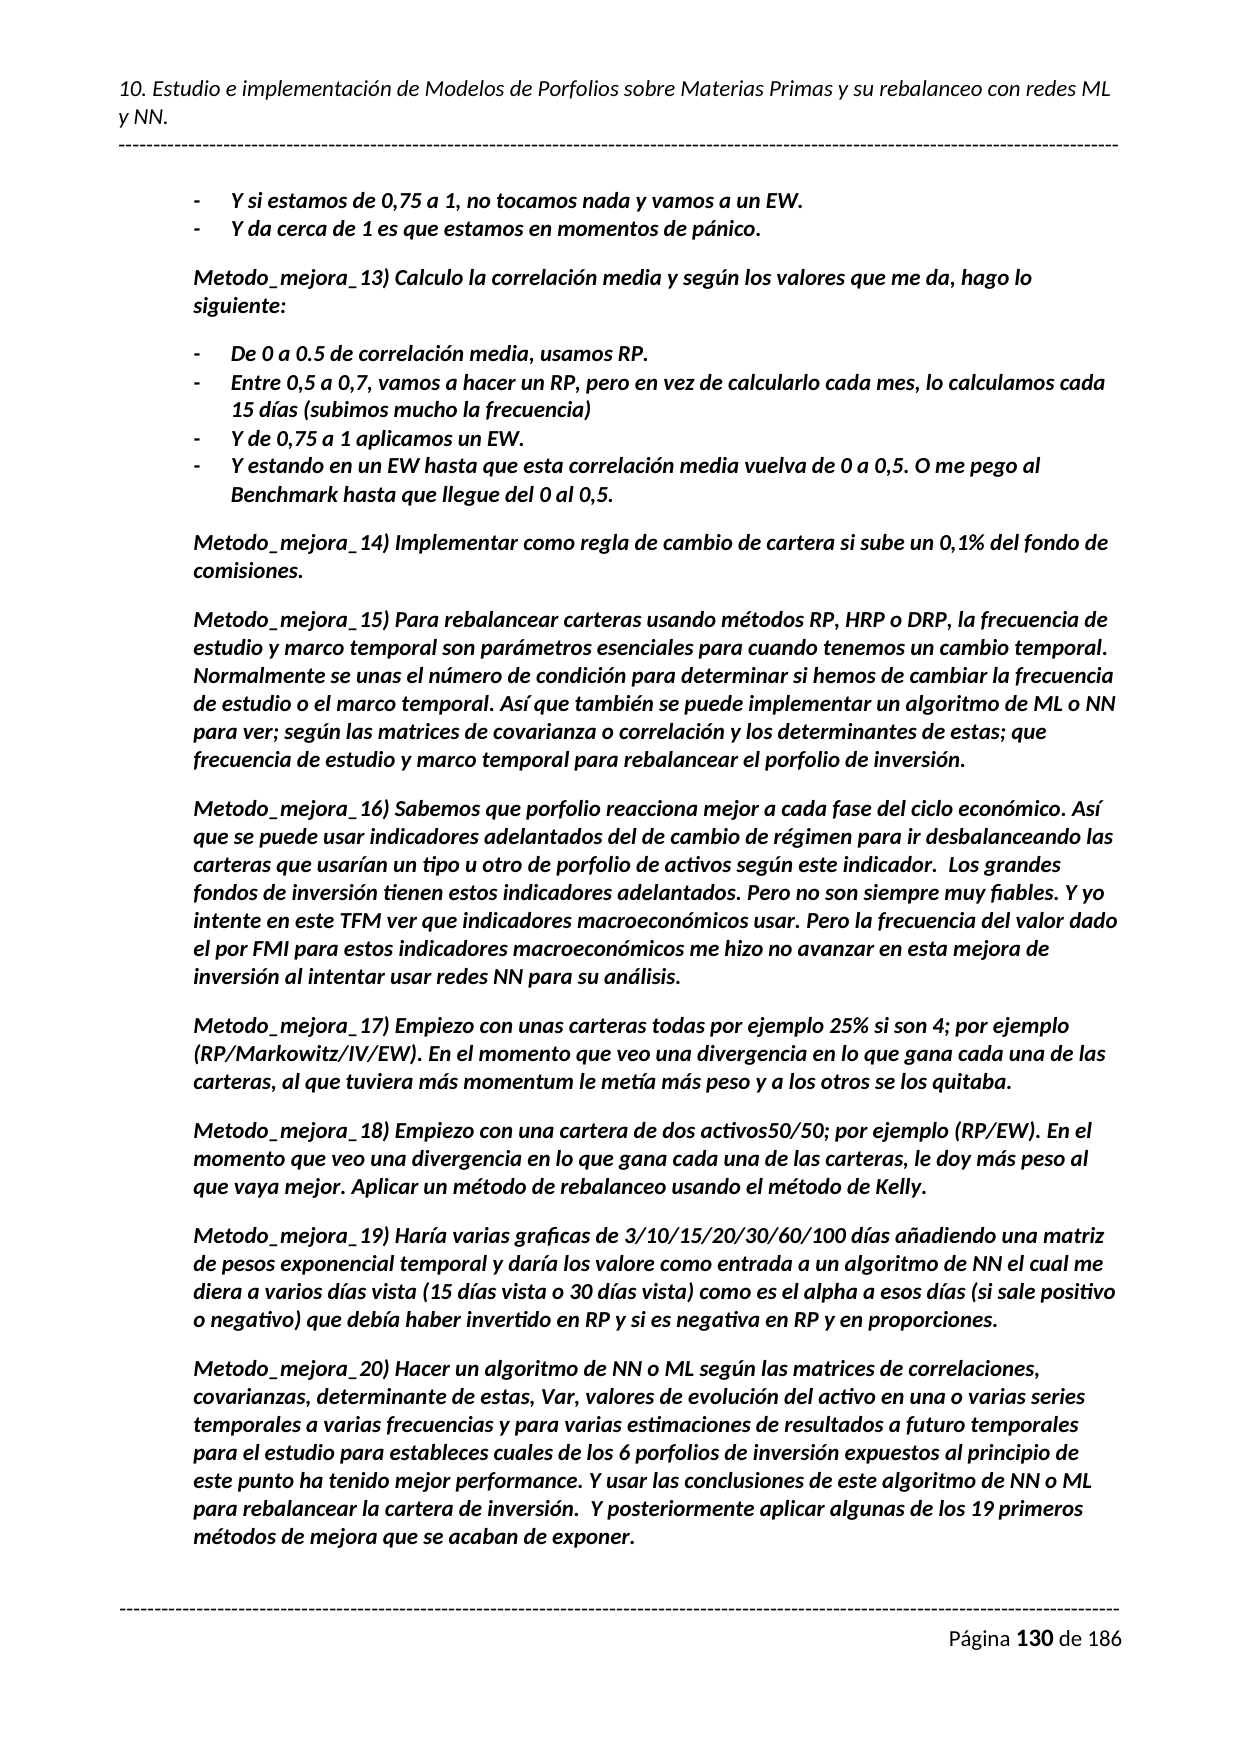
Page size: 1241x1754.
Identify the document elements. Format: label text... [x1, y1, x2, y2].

text Metodo_mejora_19) Haría varias graficas de 3/10/15/20/30/60/100 días añadiendo una matriz de pesos exponencial temporal y daría los valore como entrada a un algoritmo de NN el cual me diera a varios días vista (15 días vista o 30 días vista) como es el alpha a esos días (si sale positivo o negativo) que debía haber invertido en RP y si es negativa en RP y en proporciones. [193, 1221, 1122, 1333]
text Metodo_mejora_14) Implementar como regla de cambio de cartera si sube un 0,1% del fondo de comisiones. [193, 528, 1122, 584]
text Metodo_mejora_17) Empiezo con unas carteras todas por ejemplo 25% si son 4; por ejemplo (RP/Markowitz/IV/EW). En el momento que veo una divergencia en lo que gana cada una de las carteras, al que tuviera más momentum le metía más peso y a los otros se los quitaba. [193, 1011, 1122, 1095]
list Entre 0,5 a 0,7, vamos a hacer un RP, pero en vez de calcularlo cada mes, lo calculamos cada 15 días (subimos mucho la frecuencia) [193, 368, 1122, 424]
list Y si estamos de 0,75 a 1, no tocamos nada y vamos a un EW. [193, 186, 1122, 214]
list Y estando en un EW hasta que esta correlación media vuelva de 0 a 0,5. O me pego al Benchmark hasta que llegue del 0 al 0,5. [193, 452, 1122, 508]
text Metodo_mejora_18) Empiezo con una cartera de dos activos50/50; por ejemplo (RP/EW). En el momento que veo una divergencia en lo que gana cada una de las carteras, le doy más peso al que vaya mejor. Aplicar un método de rebalanceo usando el método de Kelly. [193, 1116, 1122, 1200]
list De 0 a 0.5 de correlación media, usamos RP. [193, 339, 1122, 368]
text Metodo_mejora_15) Para rebalancear carteras usando métodos RP, HRP o DRP, la frecuencia de estudio y marco temporal son parámetros esenciales para cuando tenemos un cambio temporal. Normalmente se unas el número de condición para determinar si hemos de cambiar la frecuencia de estudio o el marco temporal. Así que también se puede implementar un algoritmo de ML o NN para ver; según las matrices de covarianza o correlación y los determinantes de estas; que frecuencia de estudio y marco temporal para rebalancear el porfolio de inversión. [193, 605, 1122, 773]
text Metodo_mejora_13) Calculo la correlación media y según los valores que me da, hago lo siguiente: [193, 263, 1122, 319]
text Metodo_mejora_20) Hacer un algoritmo de NN o ML según las matrices de correlaciones, covarianzas, determinante de estas, Var, valores de evolución del activo en una o varias series temporales a varias frecuencias y para varias estimaciones de resultados a futuro temporales para el estudio para estableces cuales de los 6 porfolios de inversión expuestos al principio de este punto ha tenido mejor performance. Y usar las conclusiones de este algoritmo de NN o ML para rebalancear la cartera de inversión. Y posteriormente aplicar algunas de los 19 primeros métodos de mejora que se acaban de exponer. [193, 1354, 1122, 1550]
list Y da cerca de 1 es que estamos en momentos de pánico. [193, 214, 1122, 242]
text Metodo_mejora_16) Sabemos que porfolio reacciona mejor a cada fase del ciclo económico. Así que se puede usar indicadores adelantados del de cambio de régimen para ir desbalanceando las carteras que usarían un tipo u otro de porfolio de activos según este indicador. Los grandes fondos de inversión tienen estos indicadores adelantados. Pero no son siempre muy fiables. Y yo intente en este TFM ver que indicadores macroeconómicos usar. Pero la frecuencia del valor dado el por FMI para estos indicadores macroeconómicos me hizo no avanzar en esta mejora de inversión al intentar usar redes NN para su análisis. [193, 794, 1122, 991]
list Y de 0,75 a 1 aplicamos un EW. [193, 424, 1122, 452]
